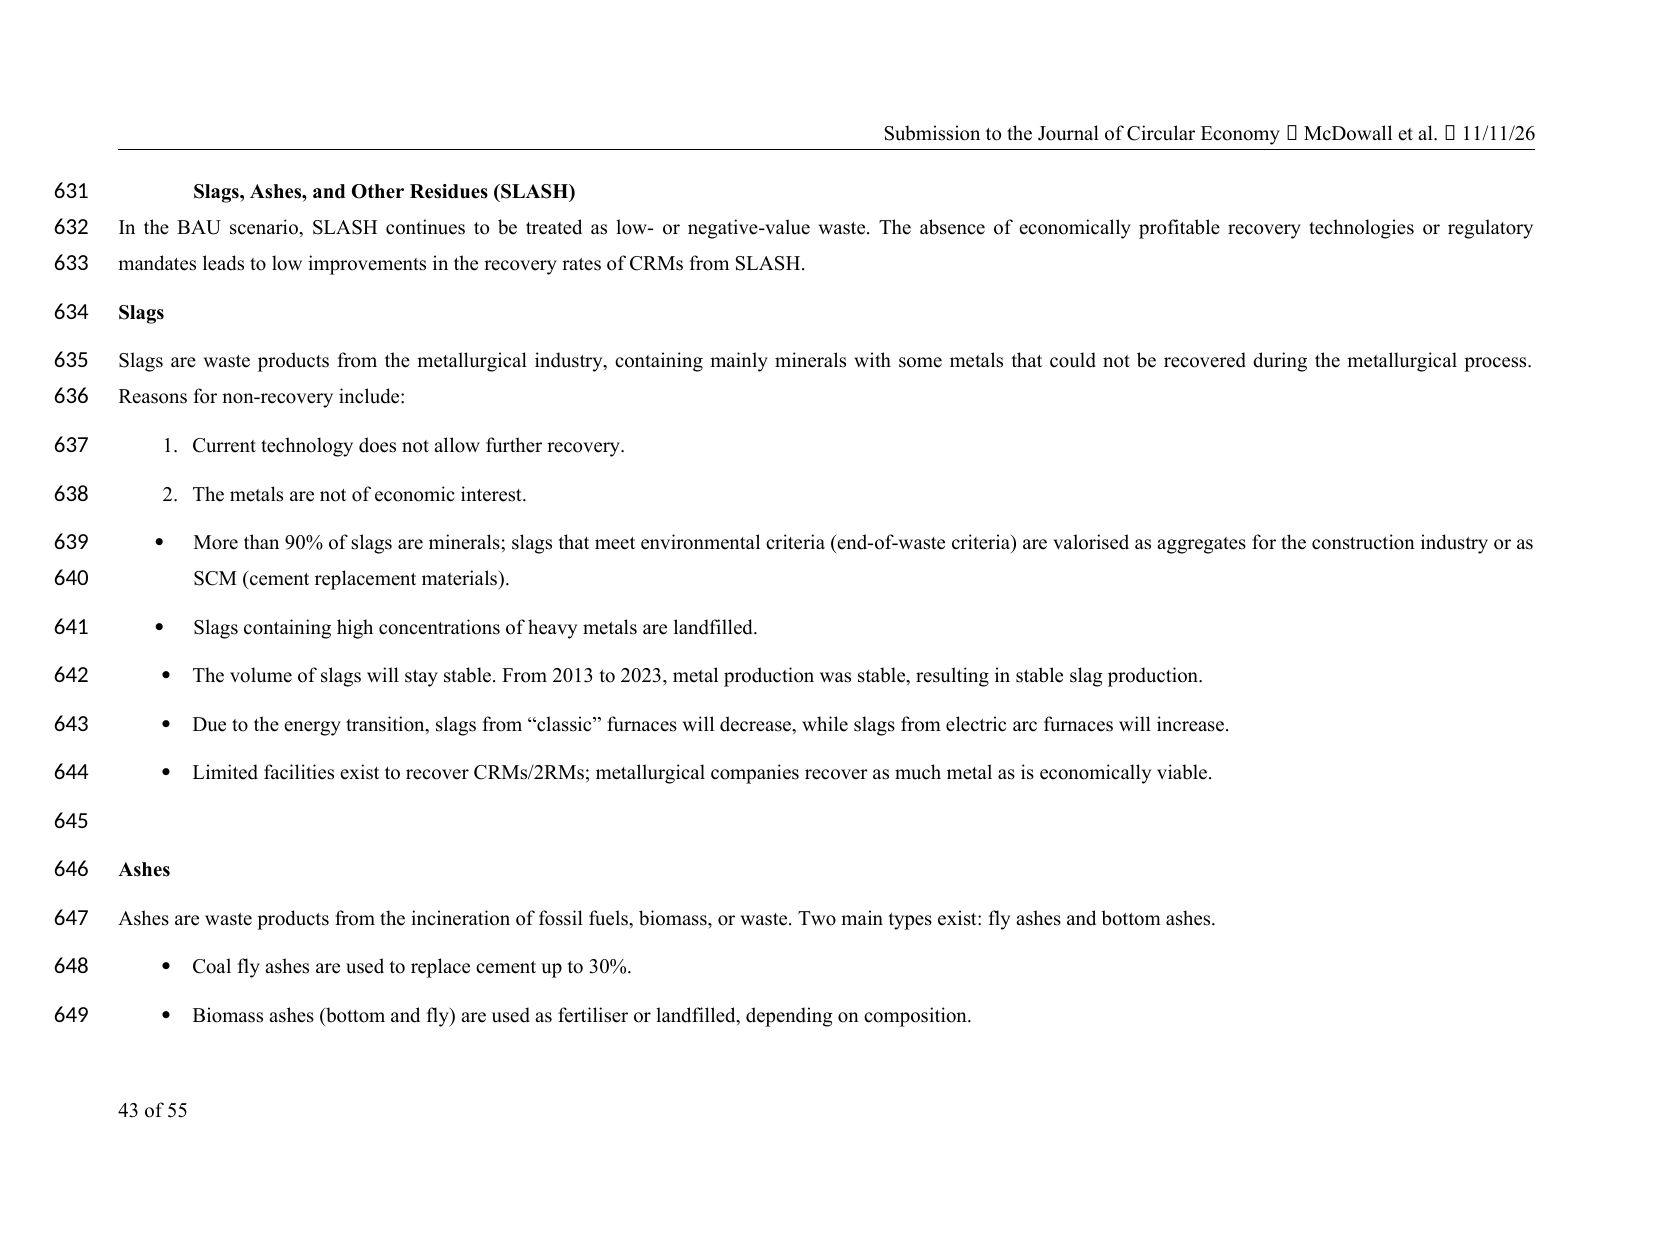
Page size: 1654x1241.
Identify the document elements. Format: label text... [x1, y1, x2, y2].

list The metals are not of economic interest. [162, 482, 1535, 506]
text In the BAU scenario, SLASH continues to be treated as low- or negative-value waste. The absence of economically profitable recovery technologies or regulatory mandates leads to low improvements in the recovery rates of CRMs from SLASH. [118, 215, 1535, 275]
list Slags containing high concentrations of heavy metals are landfilled. [156, 615, 1535, 639]
text Slags [118, 300, 1535, 324]
list More than 90% of slags are minerals; slags that meet environmental criteria (end-of-waste criteria) are valorised as aggregates for the construction industry or as SCM (cement replacement materials). [156, 530, 1535, 590]
text Ashes are waste products from the incineration of fossil fuels, biomass, or waste. Two main types exist: fly ashes and bottom ashes. [118, 906, 1535, 930]
list Limited facilities exist to recover CRMs/2RMs; metallurgical companies recover as much metal as is economically viable. [162, 760, 1535, 784]
text Ashes [118, 857, 1535, 881]
subtitle Slags, Ashes, and Other Residues (SLASH) [193, 179, 1535, 203]
list Due to the energy transition, slags from “classic” furnaces will decrease, while slags from electric arc furnaces will increase. [162, 712, 1535, 736]
list The volume of slags will stay stable. From 2013 to 2023, metal production was stable, resulting in stable slag production. [162, 663, 1535, 687]
list Coal fly ashes are used to replace cement up to 30%. [162, 954, 1535, 978]
list Biomass ashes (bottom and fly) are used as fertiliser or landfilled, depending on composition. [162, 1003, 1535, 1027]
list Current technology does not allow further recovery. [162, 433, 1535, 457]
text Slags are waste products from the metallurgical industry, containing mainly minerals with some metals that could not be recovered during the metallurgical process. Reasons for non-recovery include: [118, 348, 1535, 408]
